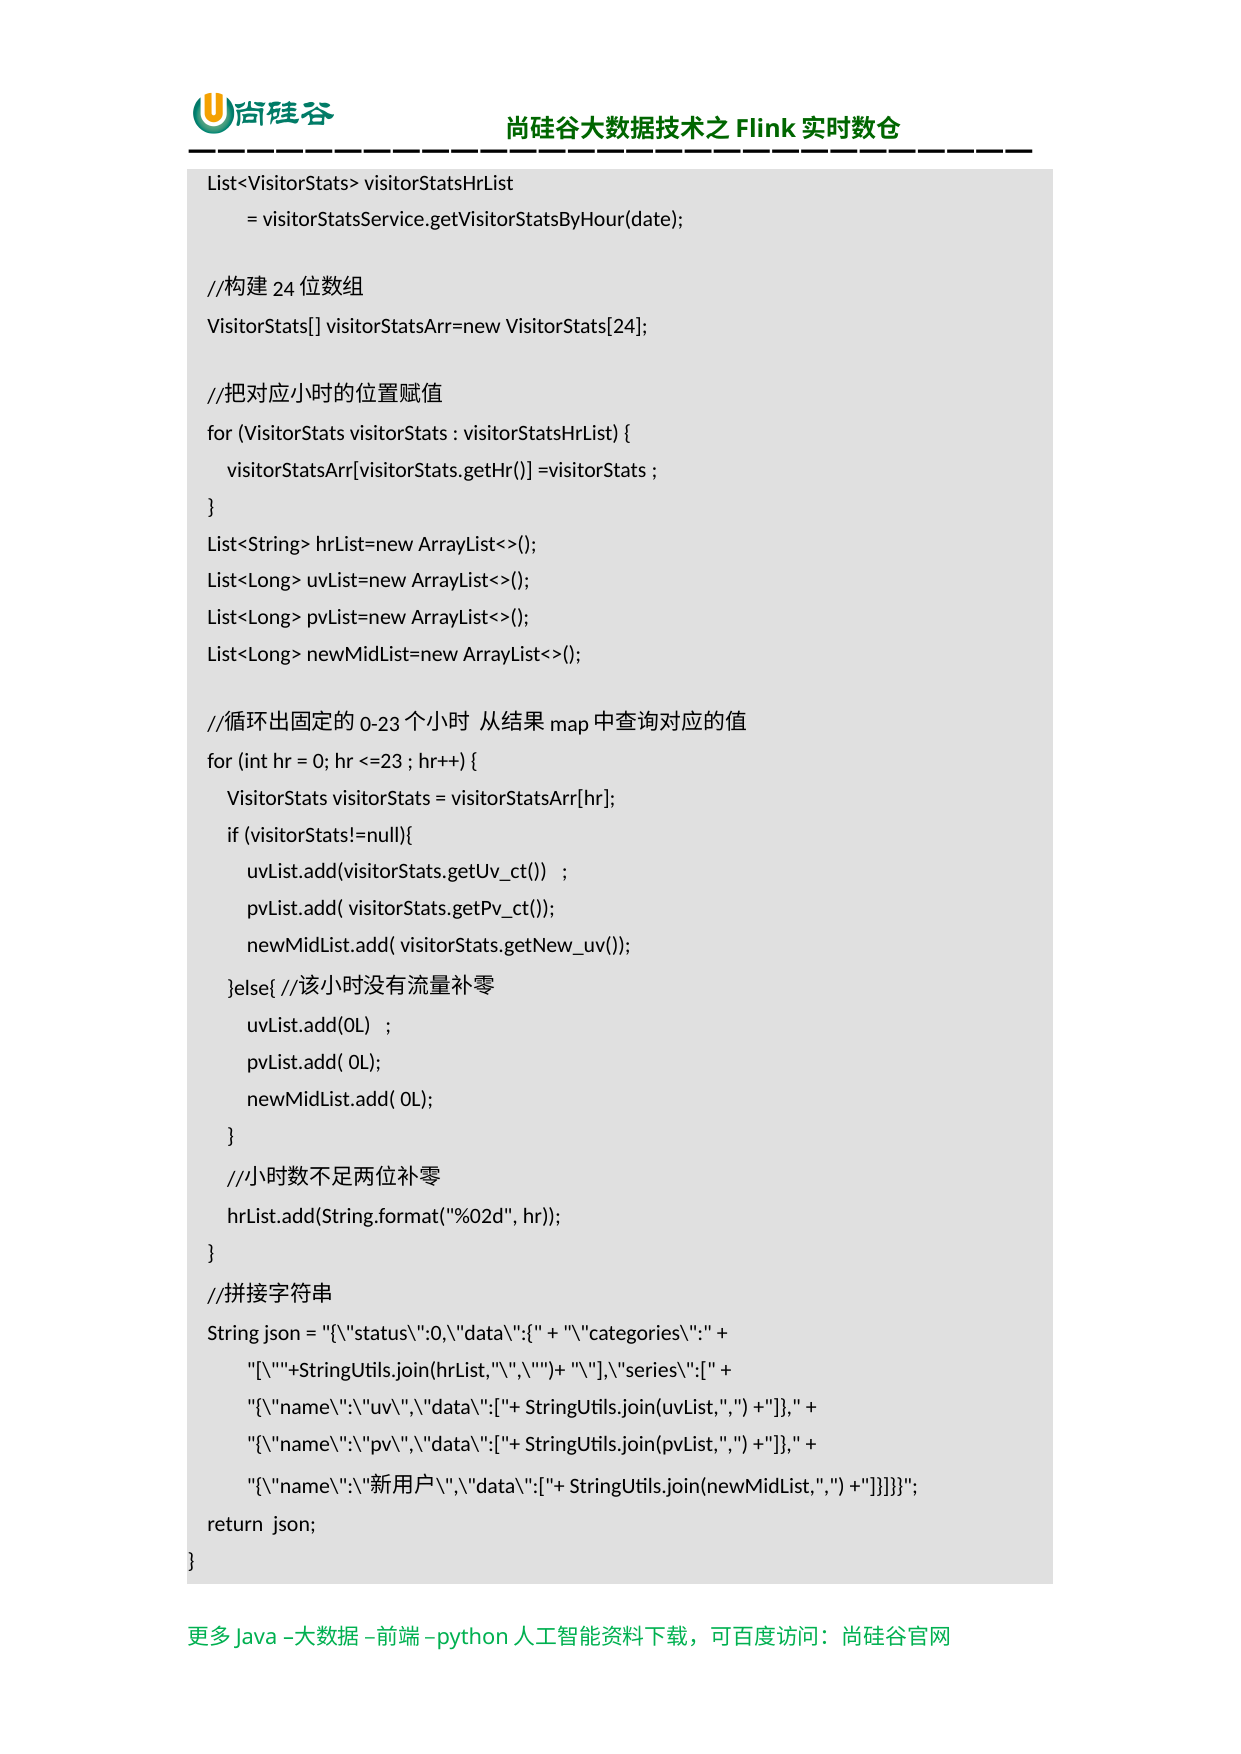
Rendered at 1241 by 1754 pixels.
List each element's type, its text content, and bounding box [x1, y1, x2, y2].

text "[\""+StringUtils.join(hrList,"\",\"")+ "\"],\"series\":[" + [187, 1356, 1053, 1393]
text //把对应小时的位置赋值 [187, 376, 1053, 419]
text visitorStatsArr[visitorStats.getHr()] =visitorStats ; [187, 456, 1053, 493]
text //循环出固定的0-23个小时 从结果map中查询对应的值 [187, 704, 1053, 747]
text "{\"name\":\"uv\",\"data\":["+ StringUtils.join(uvList,",") +"]}," + [187, 1393, 1053, 1430]
text for (VisitorStats visitorStats : visitorStatsHrList) { [187, 419, 1053, 456]
text hrList.add(String.format("%02d", hr)); [187, 1202, 1053, 1239]
picture [187, 88, 338, 138]
text return json; [187, 1510, 1053, 1547]
text //构建24位数组 [187, 269, 1053, 312]
text //小时数不足两位补零 [187, 1159, 1053, 1202]
text if (visitorStats!=null){ [187, 821, 1053, 858]
text //拼接字符串 [187, 1276, 1053, 1319]
text } [187, 493, 1053, 530]
text "{\"name\":\"pv\",\"data\":["+ StringUtils.join(pvList,",") +"]}," + [187, 1430, 1053, 1467]
text "{\"name\":\"新用户\",\"data\":["+ StringUtils.join(newMidList,",") +"]}]}}"; [187, 1467, 1053, 1510]
text List<String> hrList=new ArrayList<>(); [187, 530, 1053, 567]
text VisitorStats visitorStats = visitorStatsArr[hr]; [187, 784, 1053, 821]
text List<Long> newMidList=new ArrayList<>(); [187, 640, 1053, 677]
text }else{ //该小时没有流量补零 [187, 968, 1053, 1012]
text } [187, 1547, 1053, 1584]
text VisitorStats[] visitorStatsArr=new VisitorStats[24]; [187, 312, 1053, 349]
text uvList.add(0L) ; [187, 1012, 1053, 1048]
text for (int hr = 0; hr <=23 ; hr++) { [187, 747, 1053, 784]
text } [187, 1239, 1053, 1276]
text pvList.add( visitorStats.getPv_ct()); [187, 894, 1053, 931]
text List<VisitorStats> visitorStatsHrList [187, 169, 1053, 205]
text newMidList.add( 0L); [187, 1085, 1053, 1122]
text List<Long> pvList=new ArrayList<>(); [187, 603, 1053, 640]
text String json = "{\"status\":0,\"data\":{" + "\"categories\":" + [187, 1319, 1053, 1356]
text = visitorStatsService.getVisitorStatsByHour(date); [187, 205, 1053, 242]
text } [187, 1122, 1053, 1159]
text pvList.add( 0L); [187, 1048, 1053, 1085]
text List<Long> uvList=new ArrayList<>(); [187, 567, 1053, 603]
text newMidList.add( visitorStats.getNew_uv()); [187, 931, 1053, 968]
text uvList.add(visitorStats.getUv_ct()) ; [187, 858, 1053, 894]
